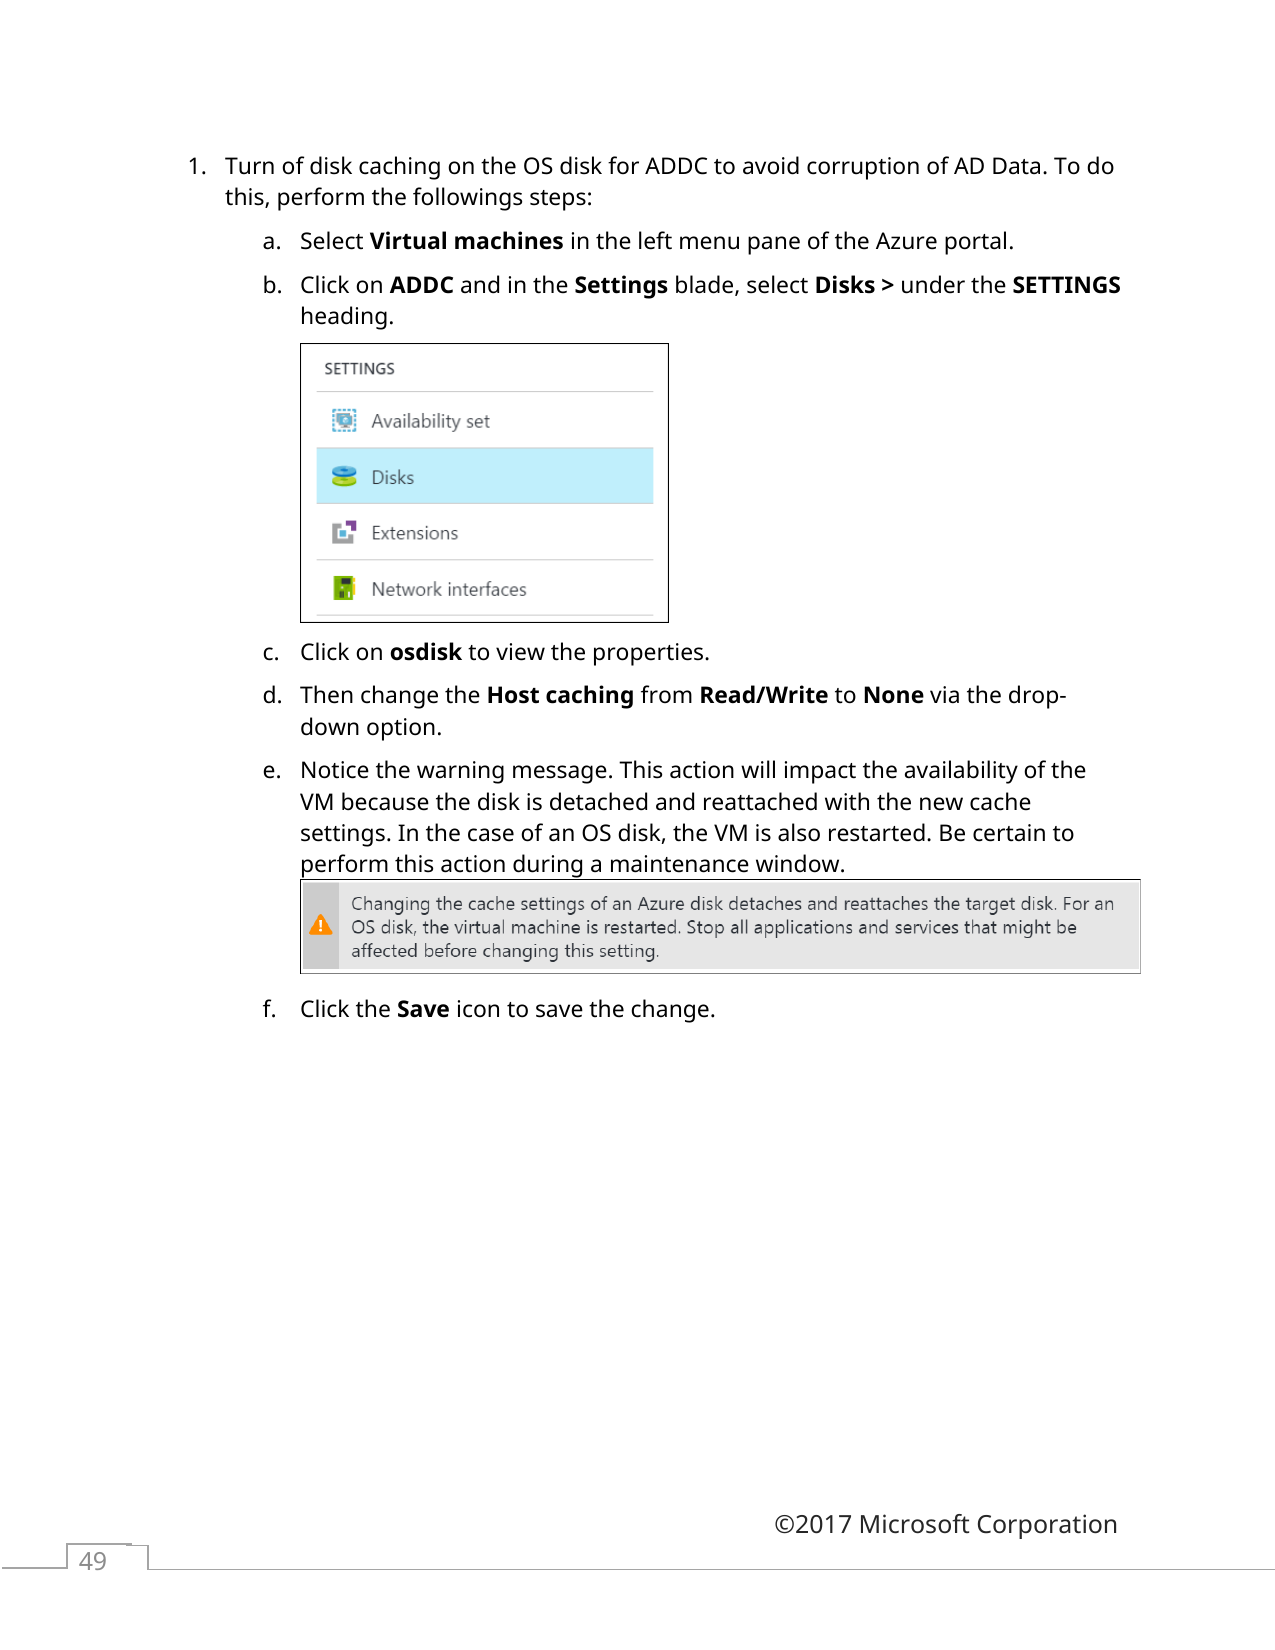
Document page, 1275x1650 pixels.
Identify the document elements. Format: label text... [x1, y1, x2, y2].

picture [300, 343, 669, 623]
list Then change the Host caching from Read/Write to None via the drop-down option. [262, 679, 1125, 742]
list Click on ADDC and in the Settings blade, select Disks > under the SETTINGS heading. [262, 269, 1125, 331]
list Turn of disk caching on the OS disk for ADDC to avoid corruption of AD Data. To do this, perform the followings steps: [187, 150, 1125, 212]
list Notice the warning message. This action will impact the availability of the VM because the disk is detached and reattached with the new cache settings. In the case of an OS disk, the VM is also restarted. Be certain to perform this action during a maintenance window. [262, 754, 1125, 879]
list Select Virtual machines in the left menu pane of the Azure portal. [262, 225, 1125, 256]
list Click the Save icon to save the change. [262, 993, 1125, 1024]
picture [300, 879, 1141, 974]
list Click on osdisk to view the properties. [262, 635, 1125, 667]
